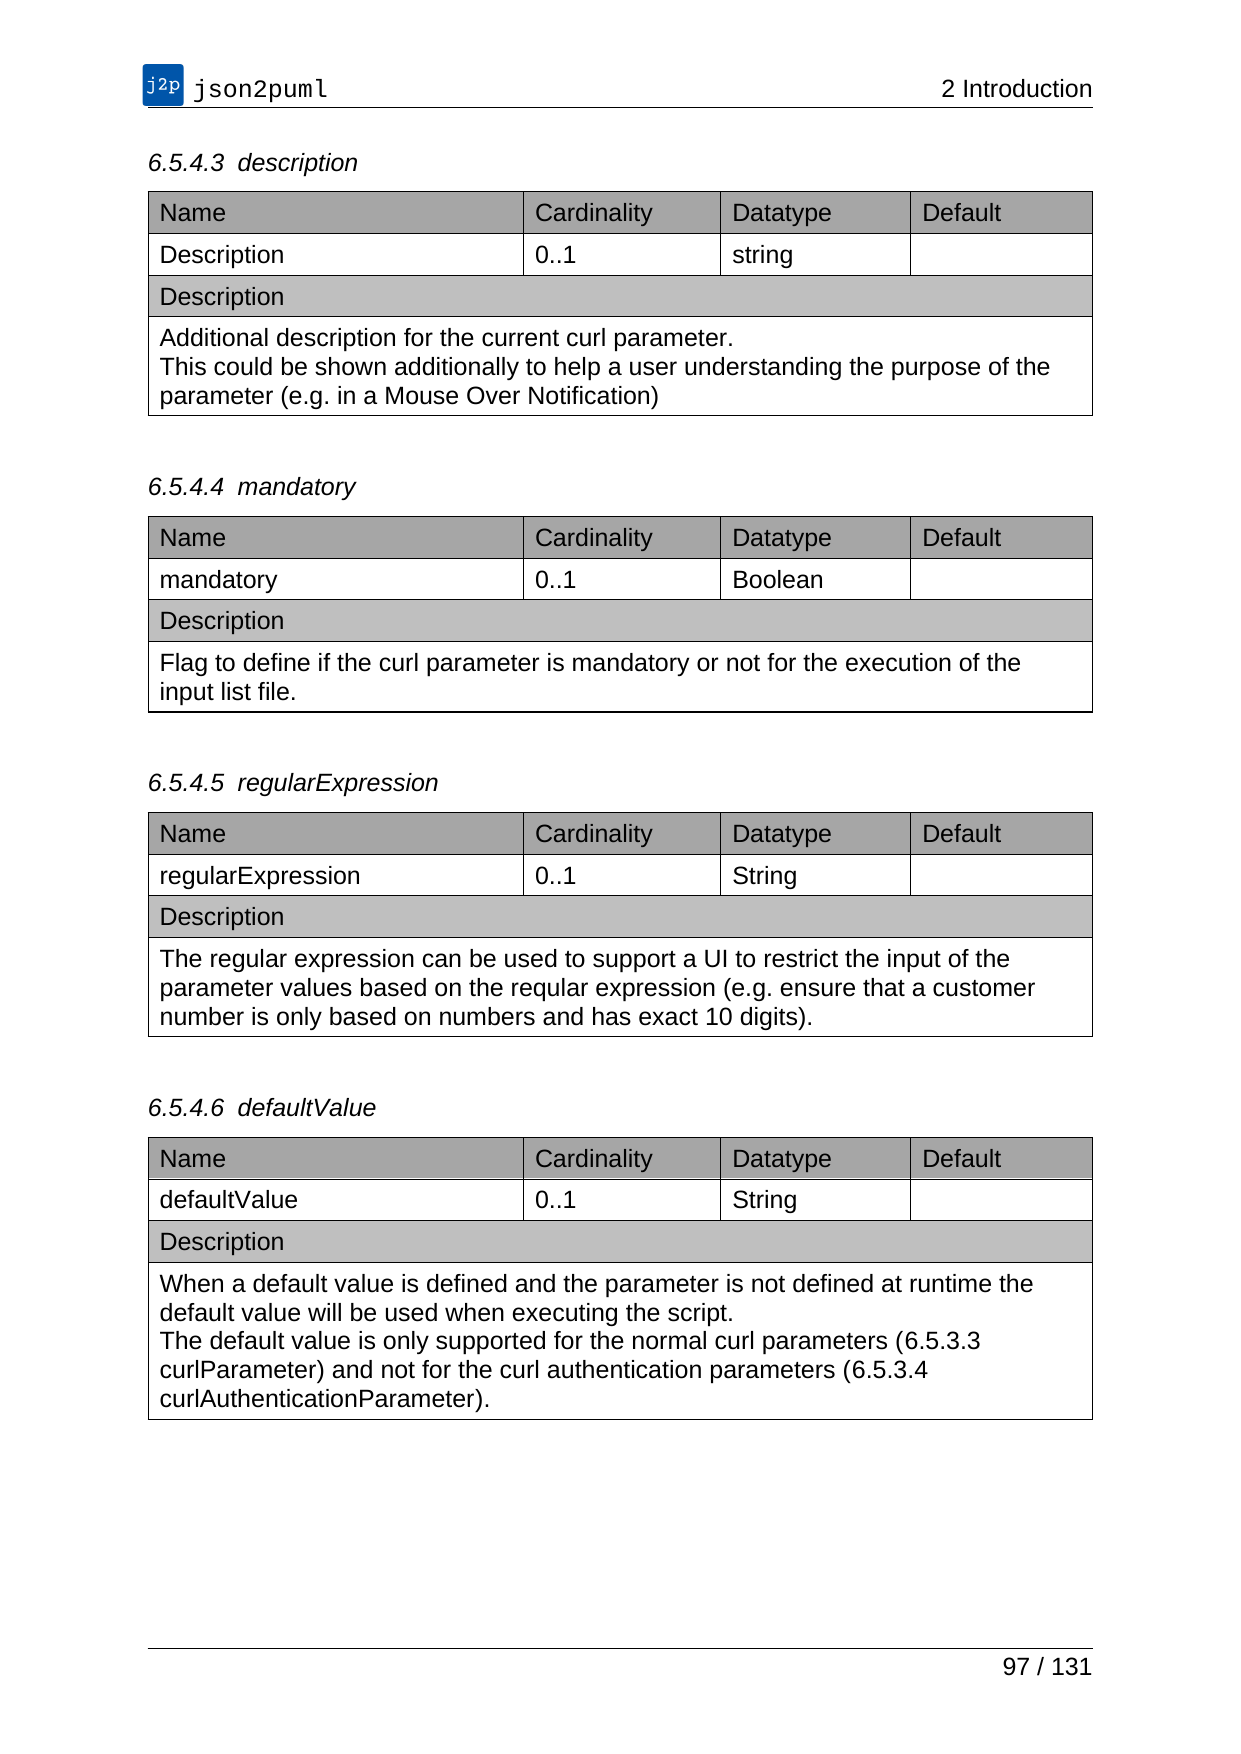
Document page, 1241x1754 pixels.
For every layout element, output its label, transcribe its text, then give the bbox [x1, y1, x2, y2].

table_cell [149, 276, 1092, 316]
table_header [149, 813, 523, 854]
subtitle mandatory [148, 472, 1093, 501]
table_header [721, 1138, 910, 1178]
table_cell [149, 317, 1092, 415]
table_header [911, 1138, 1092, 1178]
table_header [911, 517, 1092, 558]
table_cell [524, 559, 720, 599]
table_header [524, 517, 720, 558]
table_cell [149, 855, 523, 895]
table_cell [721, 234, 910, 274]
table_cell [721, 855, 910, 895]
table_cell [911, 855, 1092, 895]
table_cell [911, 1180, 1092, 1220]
subtitle defaultValue [148, 1093, 1093, 1122]
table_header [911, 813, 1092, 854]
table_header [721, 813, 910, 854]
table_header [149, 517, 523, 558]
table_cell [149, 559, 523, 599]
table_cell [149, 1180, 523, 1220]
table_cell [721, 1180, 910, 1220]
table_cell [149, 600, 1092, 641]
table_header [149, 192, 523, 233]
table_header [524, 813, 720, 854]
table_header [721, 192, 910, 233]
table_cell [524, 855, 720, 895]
subtitle regularExpression [148, 768, 1093, 797]
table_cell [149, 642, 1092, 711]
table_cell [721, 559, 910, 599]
subtitle description [148, 148, 1093, 176]
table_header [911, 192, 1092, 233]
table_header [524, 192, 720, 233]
picture [142, 64, 184, 106]
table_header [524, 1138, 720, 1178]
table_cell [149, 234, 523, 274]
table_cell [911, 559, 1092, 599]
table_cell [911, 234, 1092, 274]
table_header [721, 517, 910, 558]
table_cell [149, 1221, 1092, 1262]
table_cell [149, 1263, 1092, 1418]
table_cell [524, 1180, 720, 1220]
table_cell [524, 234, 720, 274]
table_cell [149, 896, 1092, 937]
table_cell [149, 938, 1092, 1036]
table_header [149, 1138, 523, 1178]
